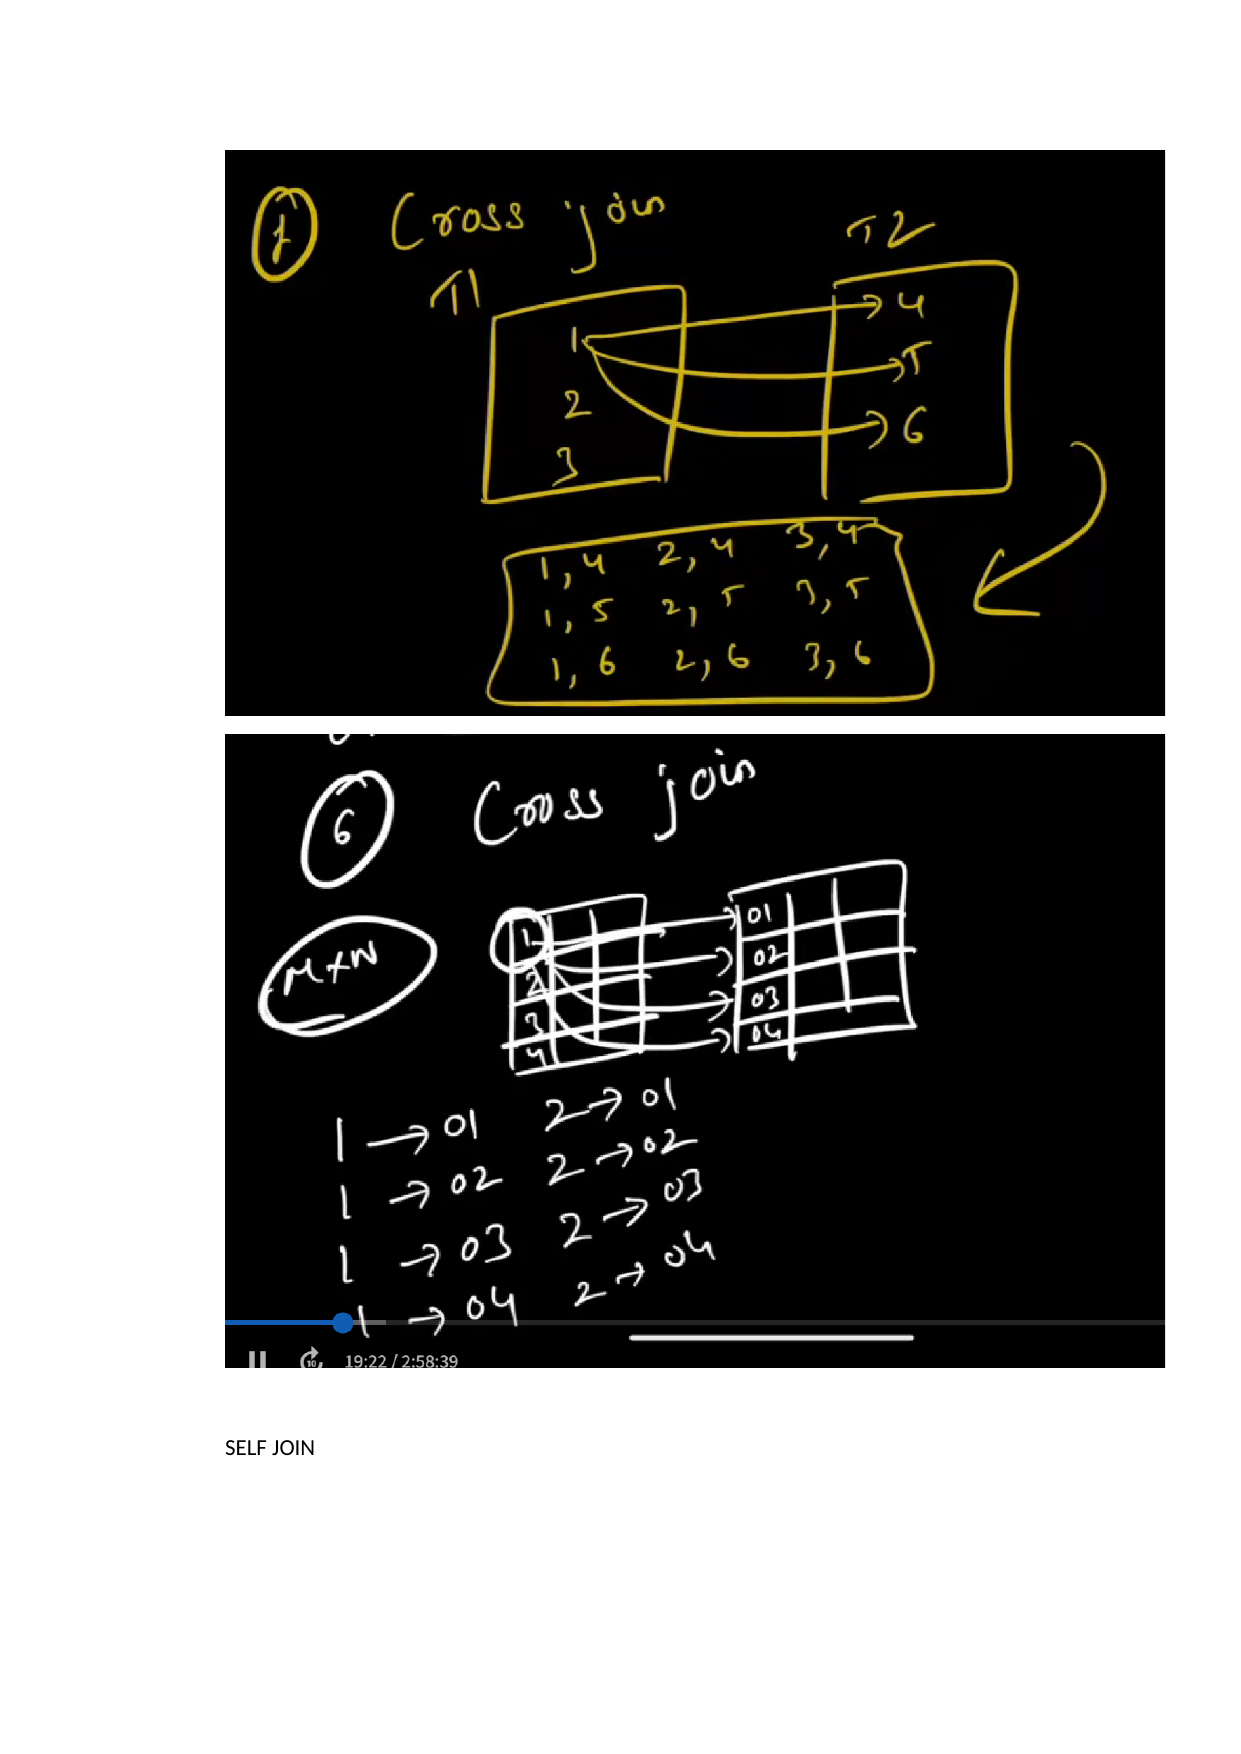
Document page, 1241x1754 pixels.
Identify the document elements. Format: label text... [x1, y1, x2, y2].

picture [225, 734, 1166, 1368]
picture [225, 150, 1166, 716]
text SELF JOIN [150, 1433, 1090, 1461]
